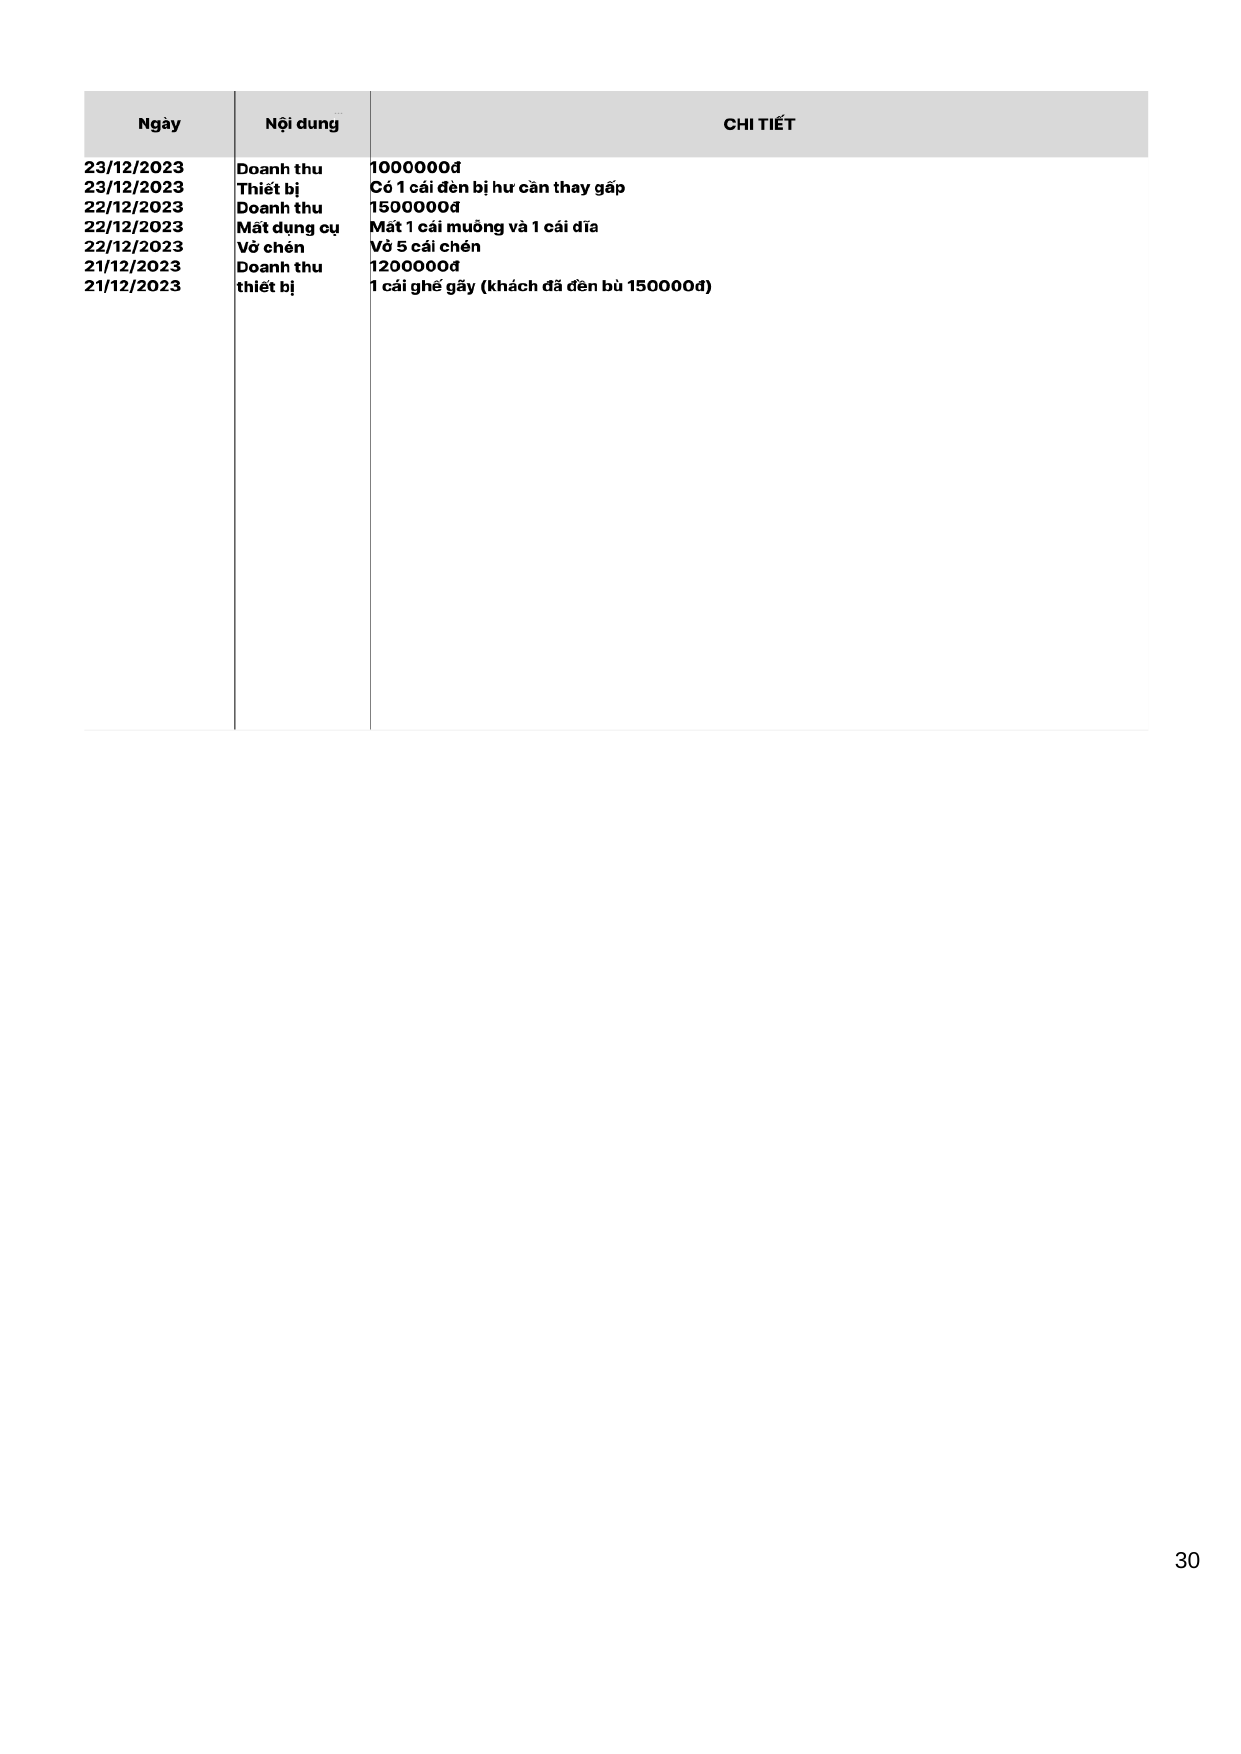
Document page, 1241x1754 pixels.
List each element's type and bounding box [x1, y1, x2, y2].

picture [84, 91, 1149, 731]
